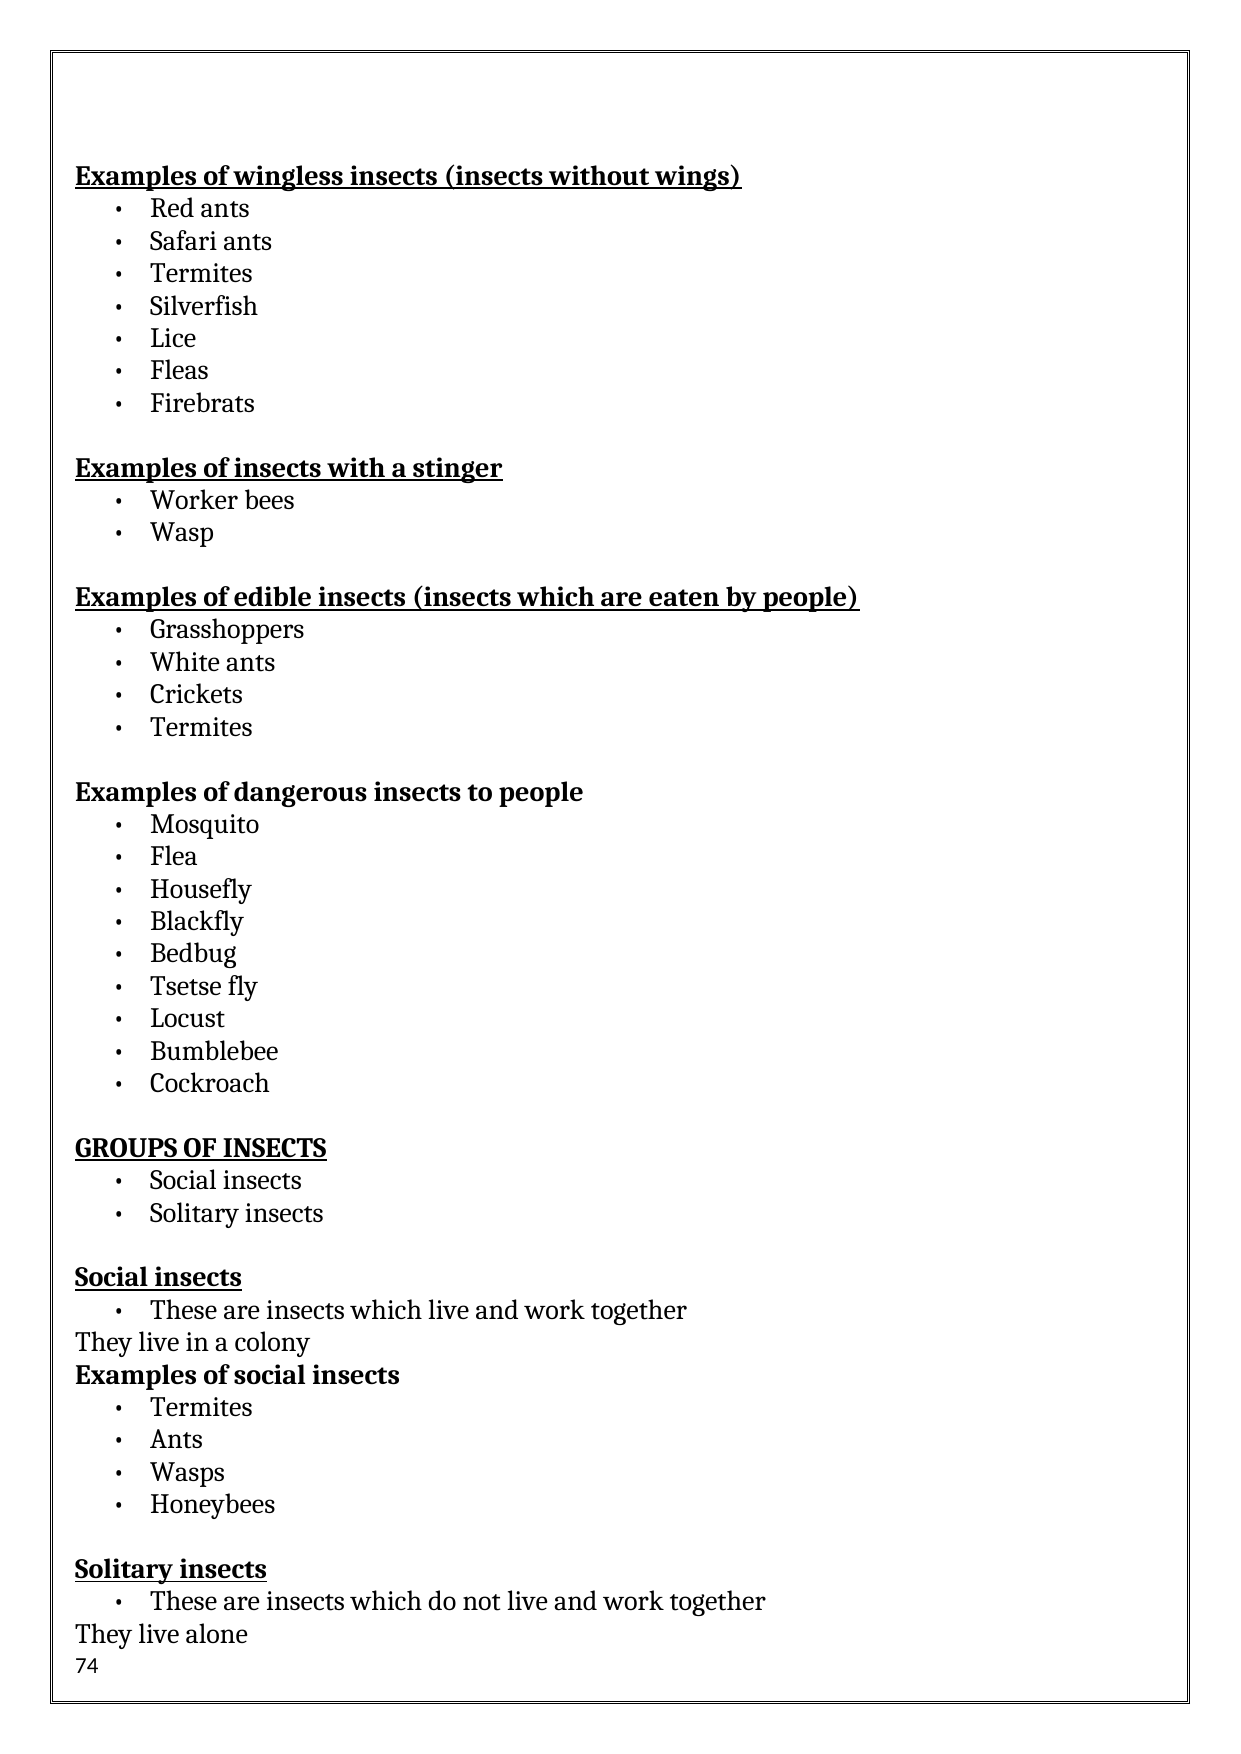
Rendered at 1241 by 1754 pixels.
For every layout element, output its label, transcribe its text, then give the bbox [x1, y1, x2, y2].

list Locust [112, 1002, 1165, 1035]
list Solitary insects [112, 1197, 1165, 1229]
text Examples of edible insects (insects which are eaten by people) [75, 581, 1165, 614]
list Firebrats [112, 387, 1165, 419]
list Wasp [112, 516, 1165, 549]
text Social insects [75, 1262, 1165, 1294]
list Termites [112, 711, 1165, 743]
list Wasps [112, 1456, 1165, 1488]
text They live alone [75, 1618, 1165, 1650]
list White ants [112, 646, 1165, 678]
list Termites [112, 257, 1165, 290]
list Honeybees [112, 1488, 1165, 1521]
list Social insects [112, 1164, 1165, 1197]
list Termites [112, 1391, 1165, 1423]
list Flea [112, 840, 1165, 873]
list Silverfish [112, 290, 1165, 322]
list Housefly [112, 873, 1165, 905]
list Ants [112, 1423, 1165, 1456]
list Worker bees [112, 484, 1165, 516]
list Bumblebee [112, 1035, 1165, 1067]
text Examples of insects with a stinger [75, 452, 1165, 484]
text They live in a colony [75, 1326, 1165, 1359]
list Crickets [112, 678, 1165, 711]
list Red ants [112, 192, 1165, 225]
list Fleas [112, 354, 1165, 387]
text Examples of social insects [75, 1359, 1165, 1391]
list Bedbug [112, 938, 1165, 970]
list Grasshoppers [112, 614, 1165, 646]
text Examples of dangerous insects to people [75, 776, 1165, 808]
list Mosquito [112, 808, 1165, 840]
list Cockroach [112, 1067, 1165, 1099]
list Blackfly [112, 905, 1165, 938]
list Tsetse fly [112, 970, 1165, 1002]
list These are insects which do not live and work together [112, 1586, 1165, 1618]
text Solitary insects [75, 1553, 1165, 1586]
list These are insects which live and work together [112, 1294, 1165, 1326]
list Lice [112, 322, 1165, 354]
list Safari ants [112, 225, 1165, 257]
text Examples of wingless insects (insects without wings) [75, 160, 1165, 192]
text GROUPS OF INSECTS [75, 1132, 1165, 1164]
